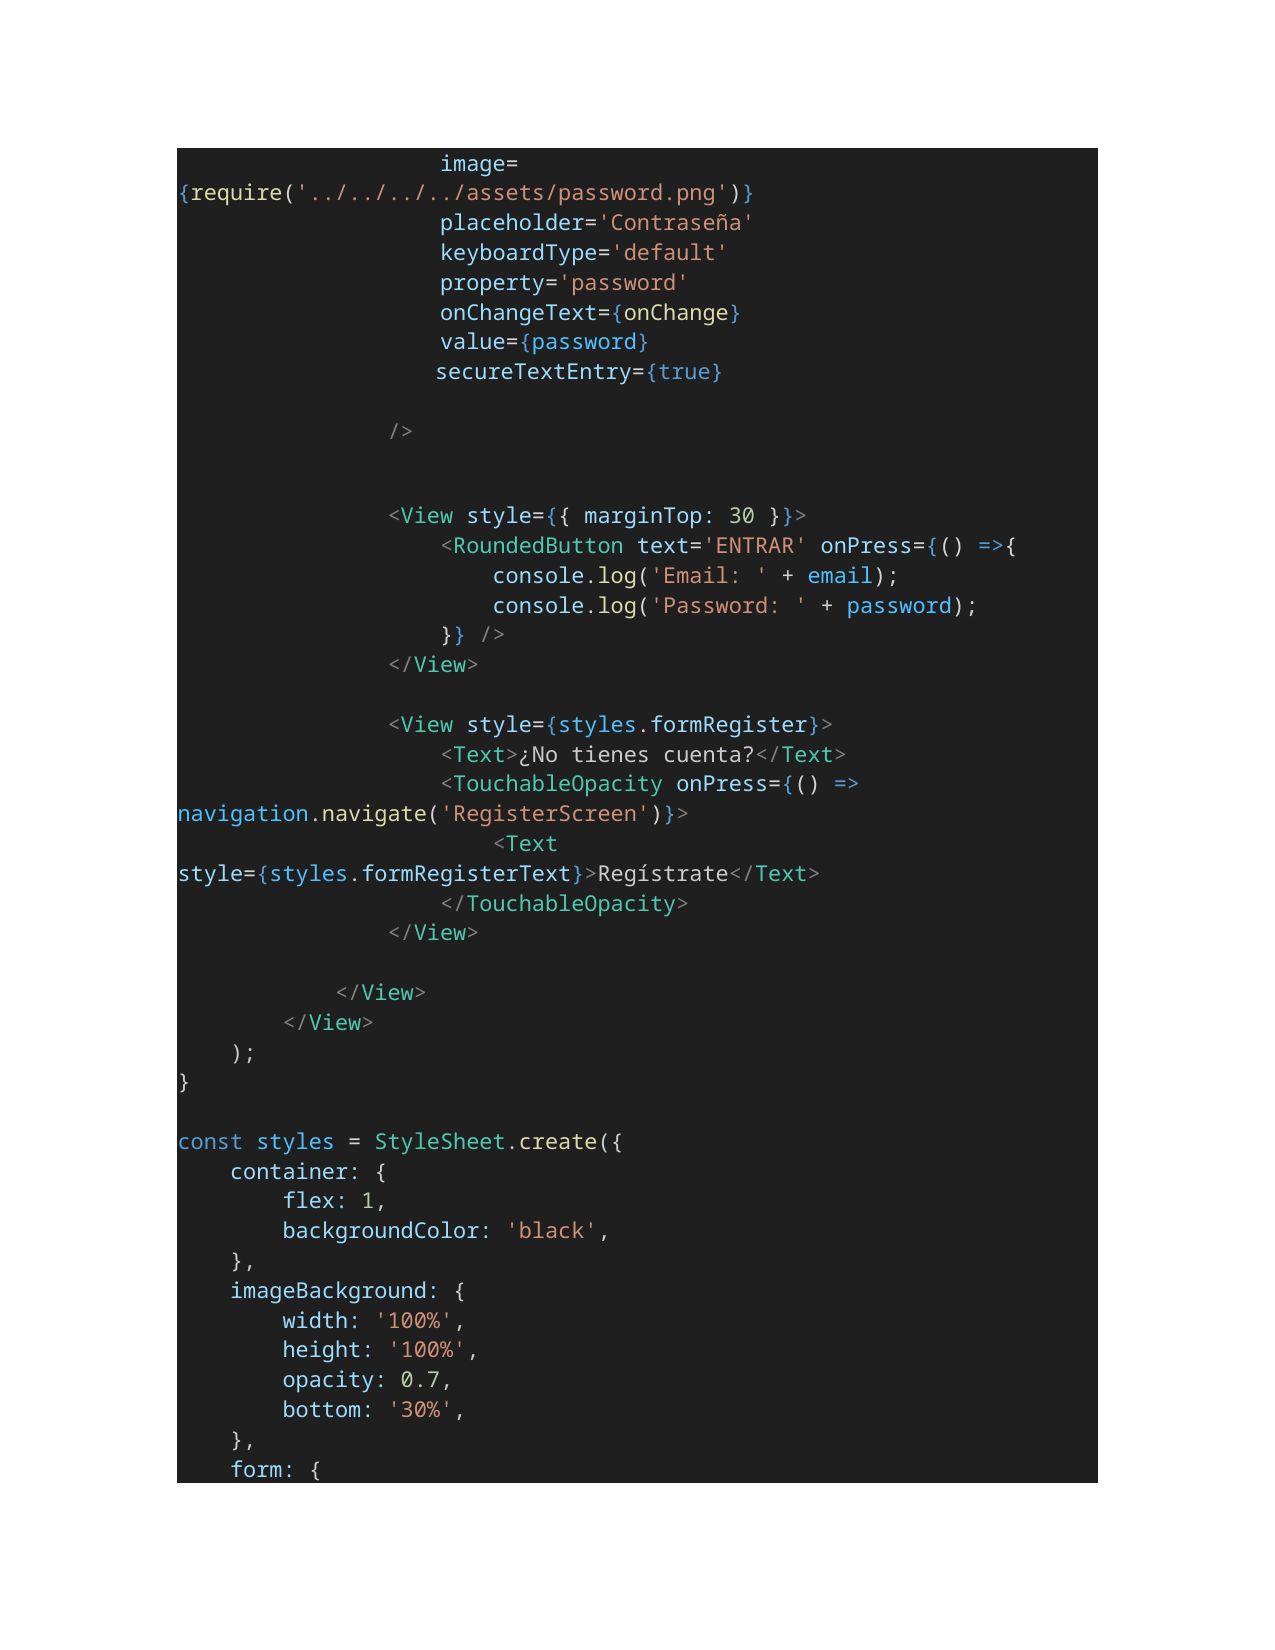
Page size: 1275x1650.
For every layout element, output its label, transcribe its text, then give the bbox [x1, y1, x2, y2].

text <Text>¿No tienes cuenta?</Text> [177, 739, 1098, 768]
text } [177, 1066, 1098, 1096]
text property='password' [177, 267, 1098, 297]
text const styles = StyleSheet.create({ [177, 1126, 1098, 1156]
text /> [177, 416, 1098, 446]
text </View> [177, 977, 1098, 1007]
text bottom: '30%', [177, 1394, 1098, 1424]
text }, [177, 1245, 1098, 1275]
text backgroundColor: 'black', [177, 1215, 1098, 1245]
text value={password} [177, 326, 1098, 356]
text </View> [177, 649, 1098, 679]
text </View> [177, 1007, 1098, 1037]
text </View> [177, 917, 1098, 947]
text <TouchableOpacity onPress={() => navigation.navigate('RegisterScreen')}> [177, 768, 1098, 828]
text width: '100%', [177, 1305, 1098, 1334]
text ); [177, 1037, 1098, 1066]
text secureTextEntry={true} [177, 356, 1098, 386]
text <View style={styles.formRegister}> [177, 709, 1098, 739]
text height: '100%', [177, 1334, 1098, 1364]
text keyboardType='default' [177, 237, 1098, 267]
text }, [177, 1424, 1098, 1454]
text console.log('Email: ' + email); [177, 560, 1098, 590]
text opacity: 0.7, [177, 1364, 1098, 1394]
text }} /> [177, 619, 1098, 649]
text form: { [177, 1454, 1098, 1483]
text placeholder='Contraseña' [177, 207, 1098, 237]
text <Text style={styles.formRegisterText}>Regístrate</Text> [177, 828, 1098, 888]
text </TouchableOpacity> [177, 888, 1098, 917]
text <RoundedButton text='ENTRAR' onPress={() =>{ [177, 530, 1098, 560]
text imageBackground: { [177, 1275, 1098, 1305]
text console.log('Password: ' + password); [177, 590, 1098, 619]
text image= {require('../../../../assets/password.png')} [177, 148, 1098, 207]
text flex: 1, [177, 1186, 1098, 1215]
text container: { [177, 1156, 1098, 1186]
text <View style={{ marginTop: 30 }}> [177, 500, 1098, 530]
text onChangeText={onChange} [177, 297, 1098, 326]
